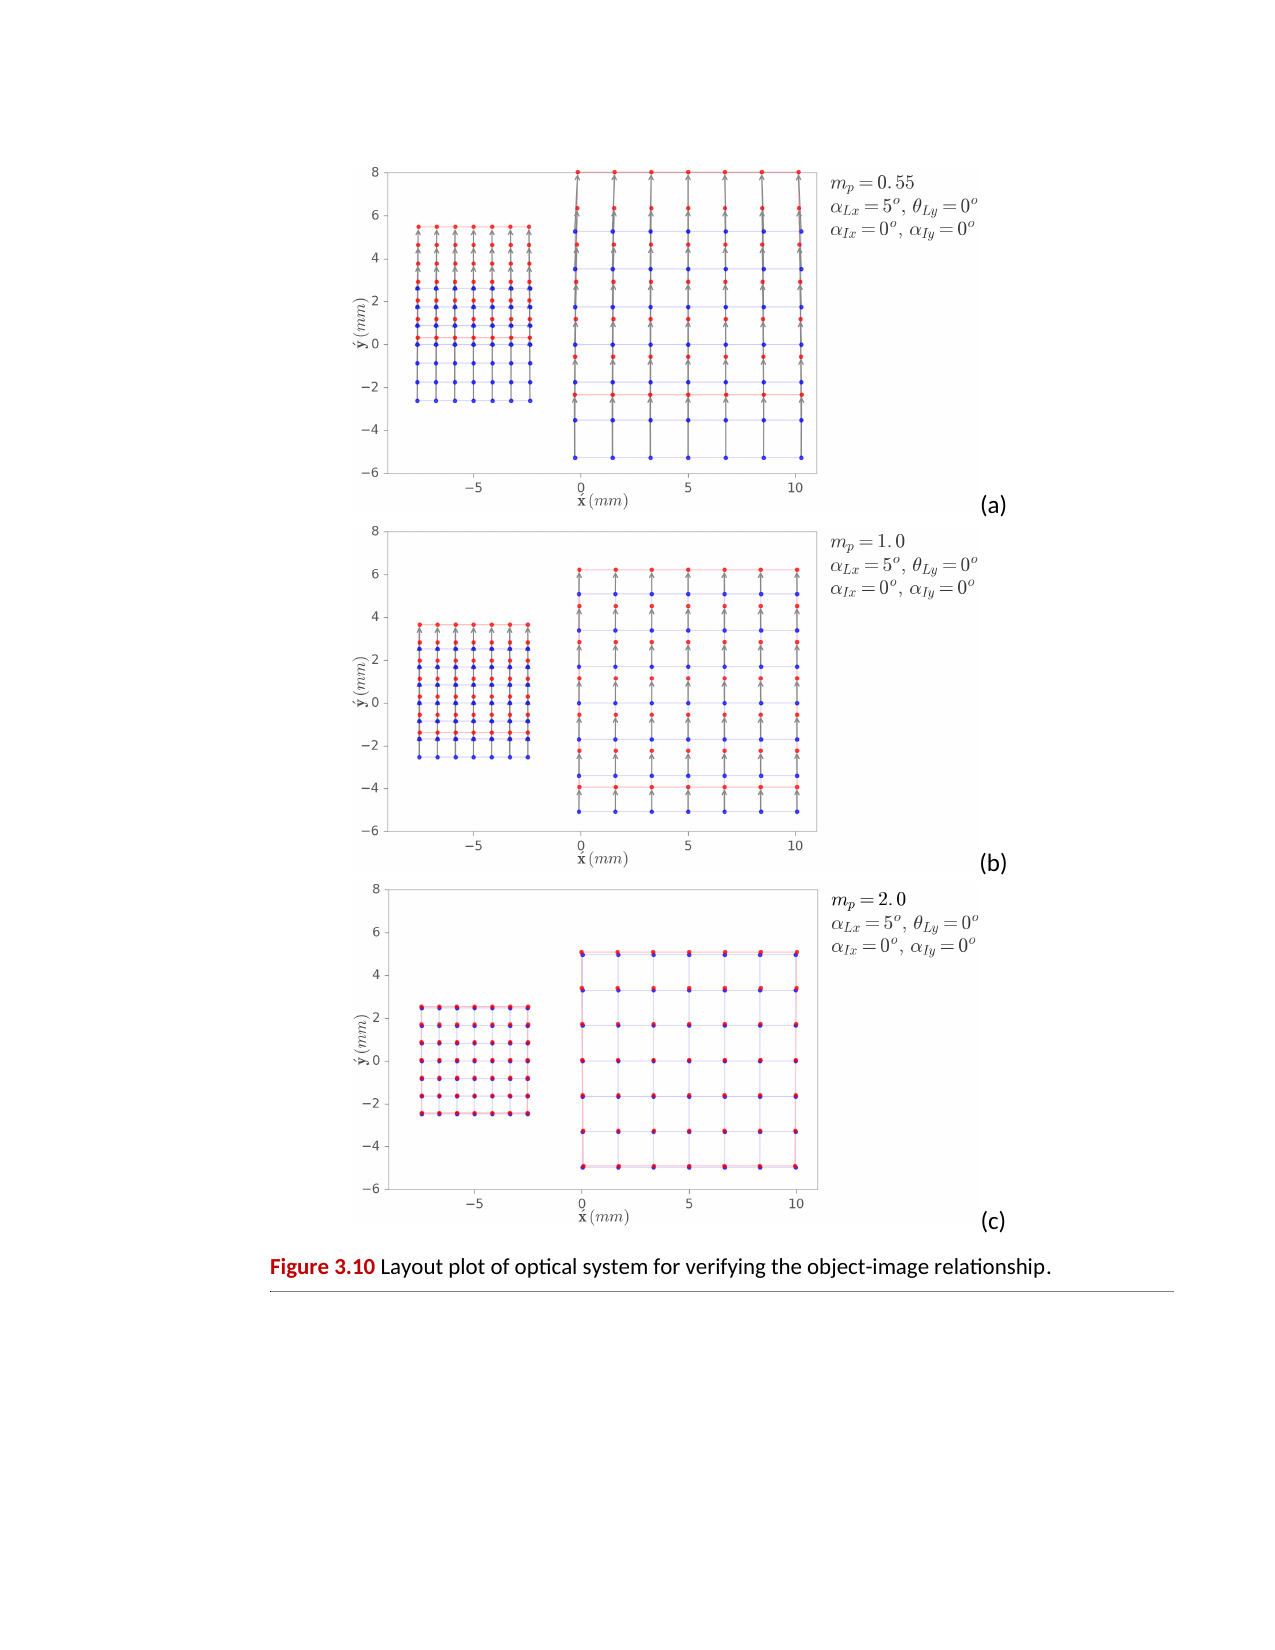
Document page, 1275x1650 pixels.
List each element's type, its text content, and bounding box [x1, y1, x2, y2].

picture [350, 523, 979, 871]
table_cell Figure 3.10 Layout plot of optical system for verifying the object-image relationship. [221, 1239, 1125, 1331]
picture [351, 881, 981, 1229]
table_header [221, 165, 1125, 1239]
picture [351, 165, 980, 513]
